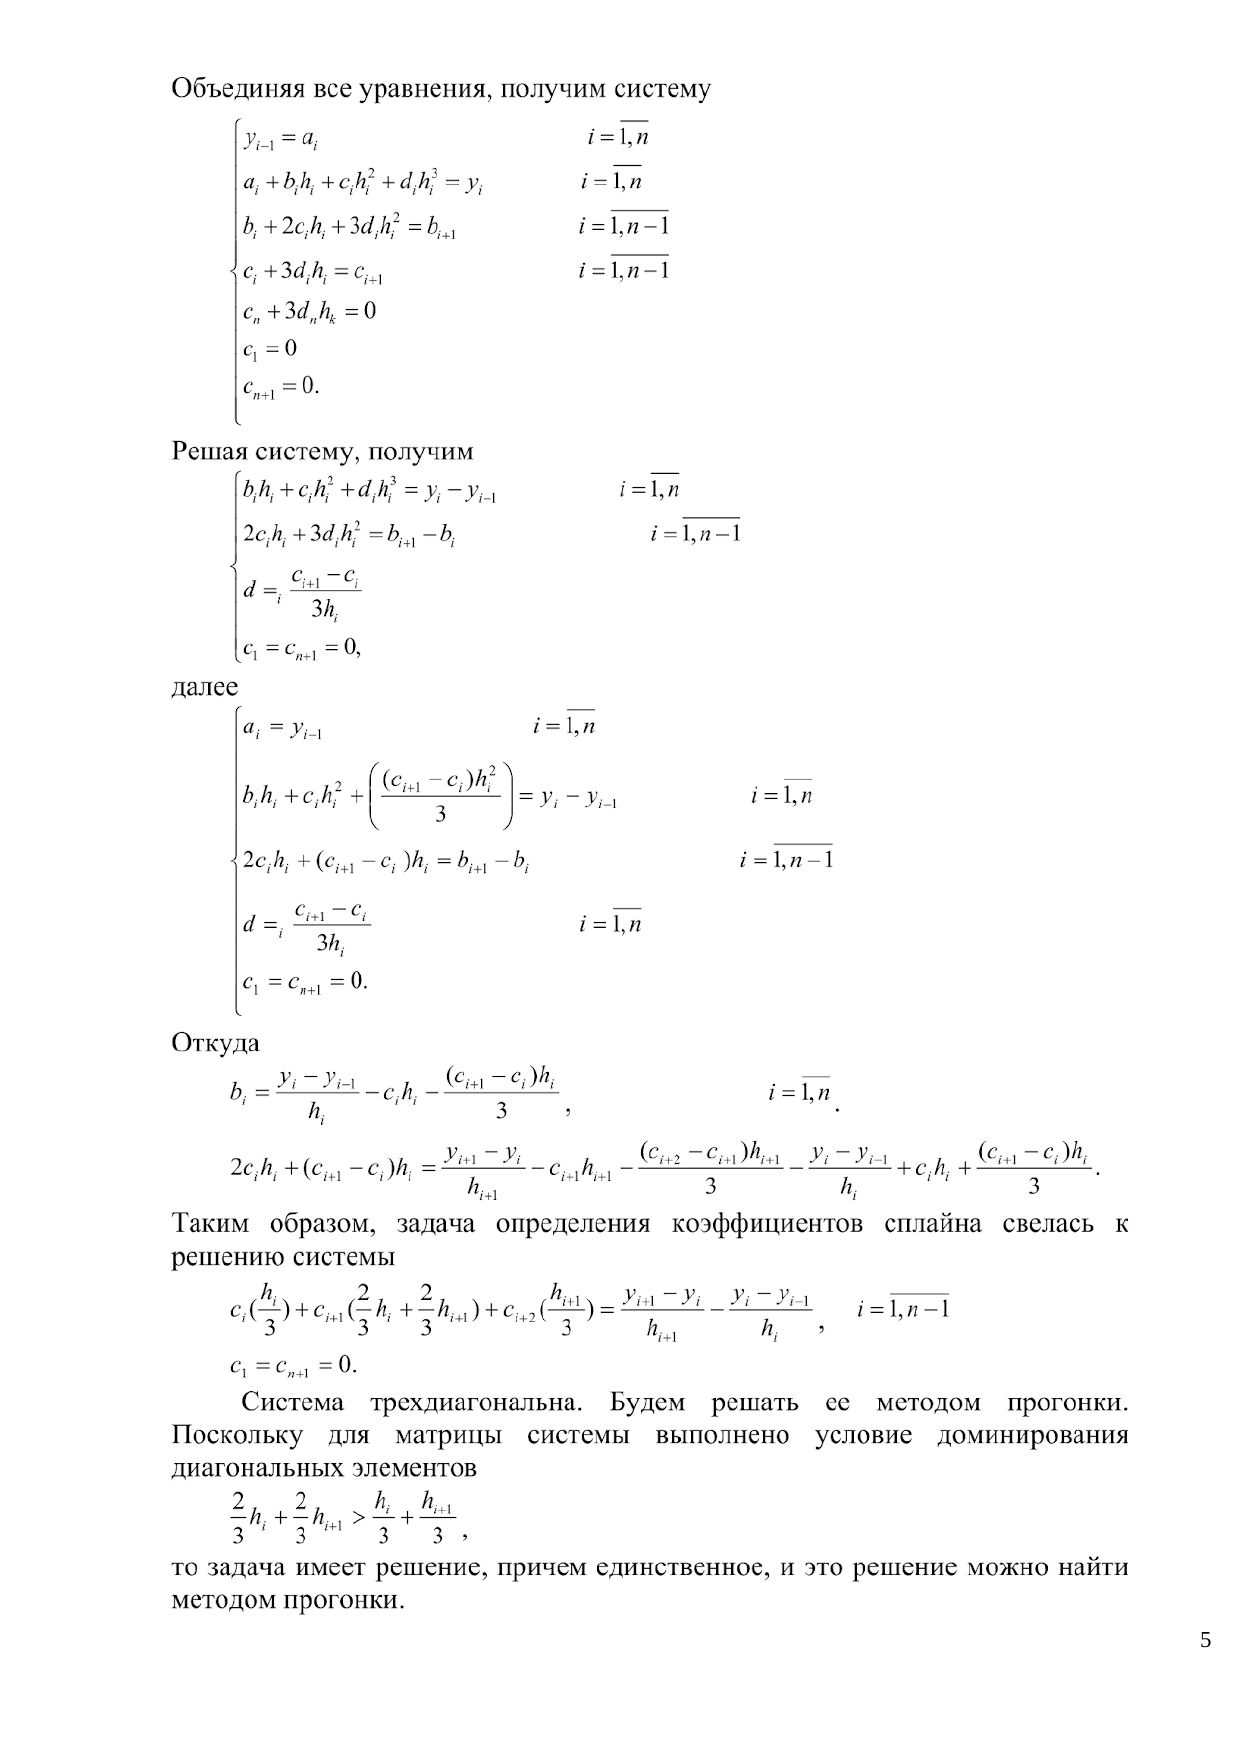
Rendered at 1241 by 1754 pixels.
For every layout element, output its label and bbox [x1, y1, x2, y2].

picture [170, 77, 1129, 1619]
